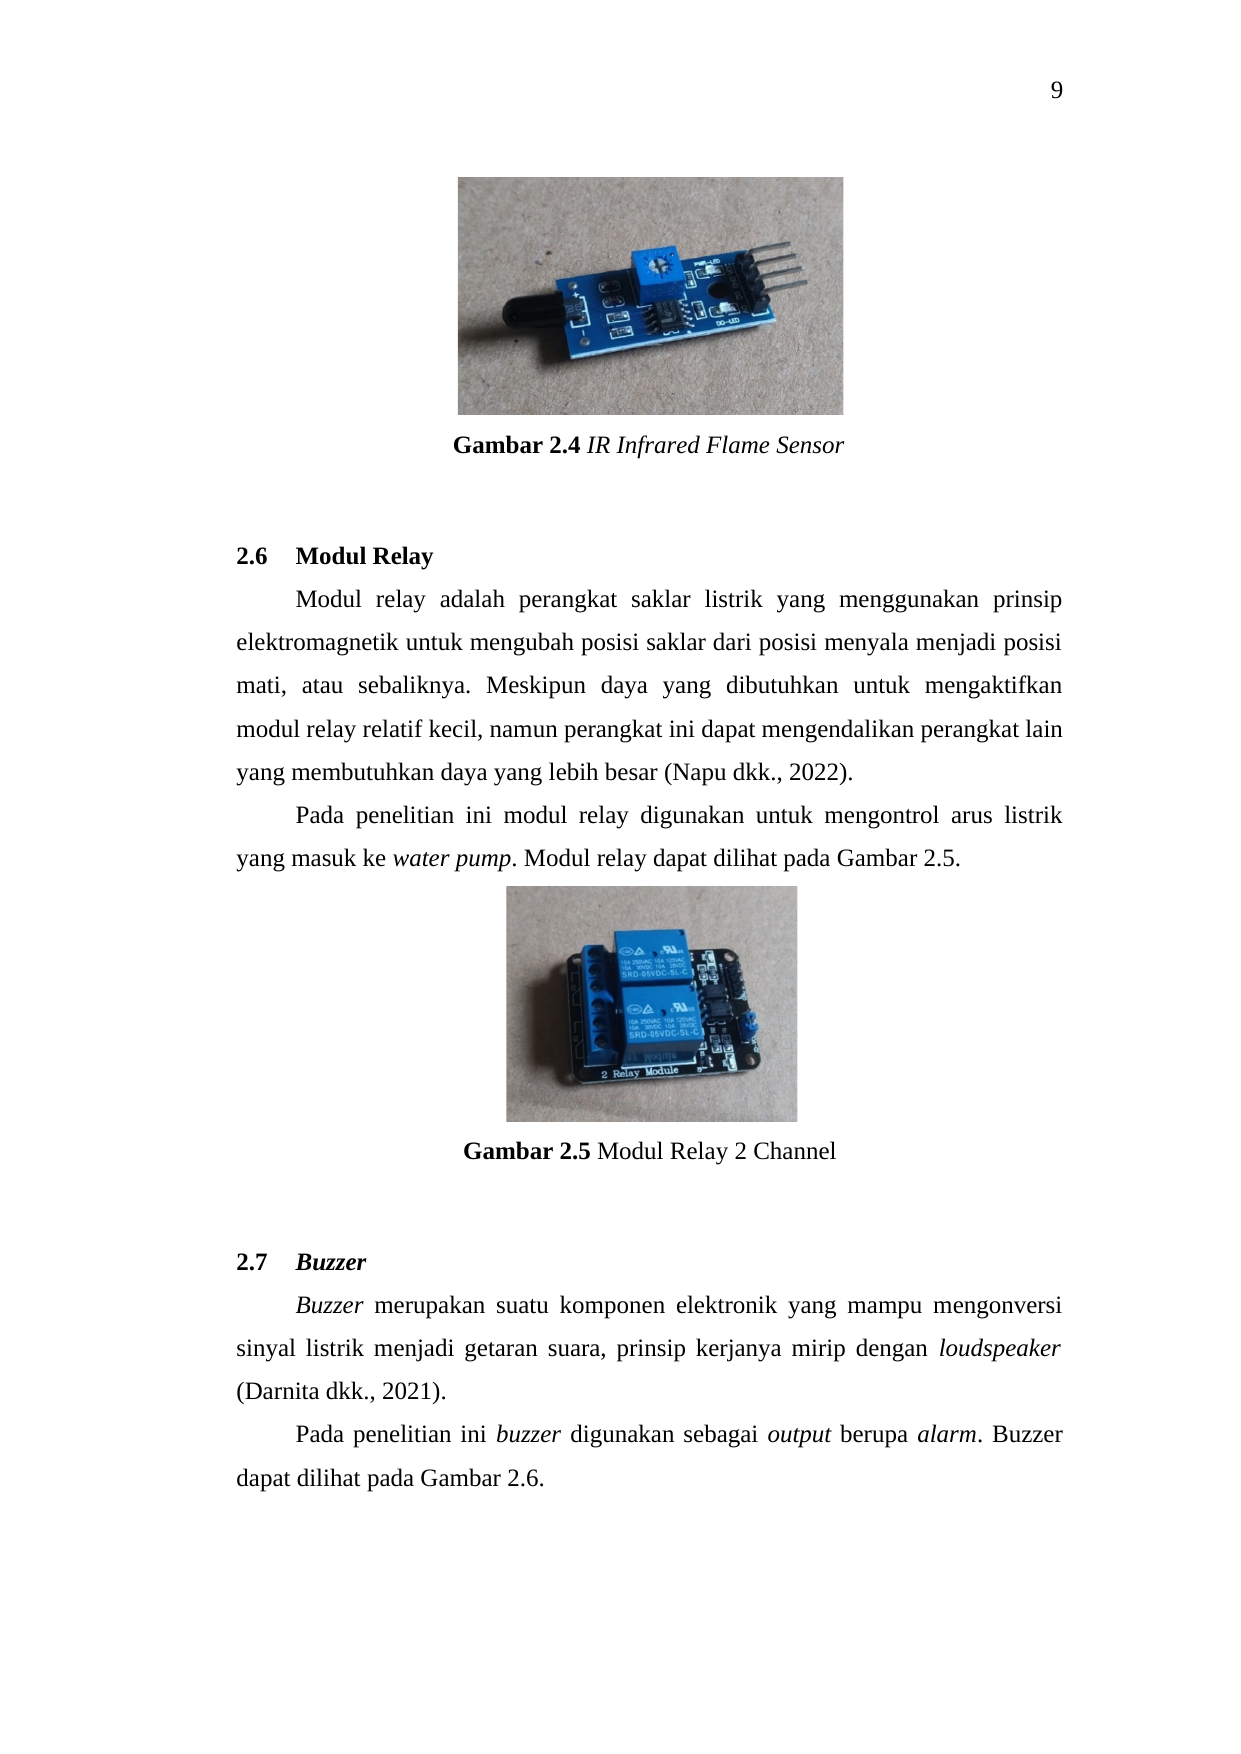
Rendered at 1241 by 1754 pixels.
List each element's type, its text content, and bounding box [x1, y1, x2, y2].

text Gambar 2.5 Modul Relay 2 Channel [236, 1136, 1063, 1164]
text Pada penelitian ini buzzer digunakan sebagai output berupa alarm. Buzzer dapat dilihat pada Gambar 2.6. [236, 1419, 1063, 1491]
text Modul relay adalah perangkat saklar listrik yang menggunakan prinsip elektromagnetik untuk mengubah posisi saklar dari posisi menyala menjadi posisi mati, atau sebaliknya. Meskipun daya yang dibutuhkan untuk mengaktifkan modul relay relatif kecil, namun perangkat ini dapat mengendalikan perangkat lain yang membutuhkan daya yang lebih besar [236, 584, 1063, 786]
text Buzzer merupakan suatu komponen elektronik yang mampu mengonversi sinyal listrik menjadi getaran suara, prinsip kerjanya mirip dengan loudspeaker [236, 1290, 1063, 1405]
text Gambar 2.4 IR Infrared Flame Sensor [236, 430, 1063, 459]
text Pada penelitian ini modul relay digunakan untuk mengontrol arus listrik yang masuk ke water pump. Modul relay dapat dilihat pada Gambar 2.5. [236, 800, 1063, 872]
picture [506, 886, 798, 1122]
text Buzzer [236, 1247, 1063, 1276]
text Modul Relay [236, 541, 1063, 570]
picture [457, 177, 844, 415]
